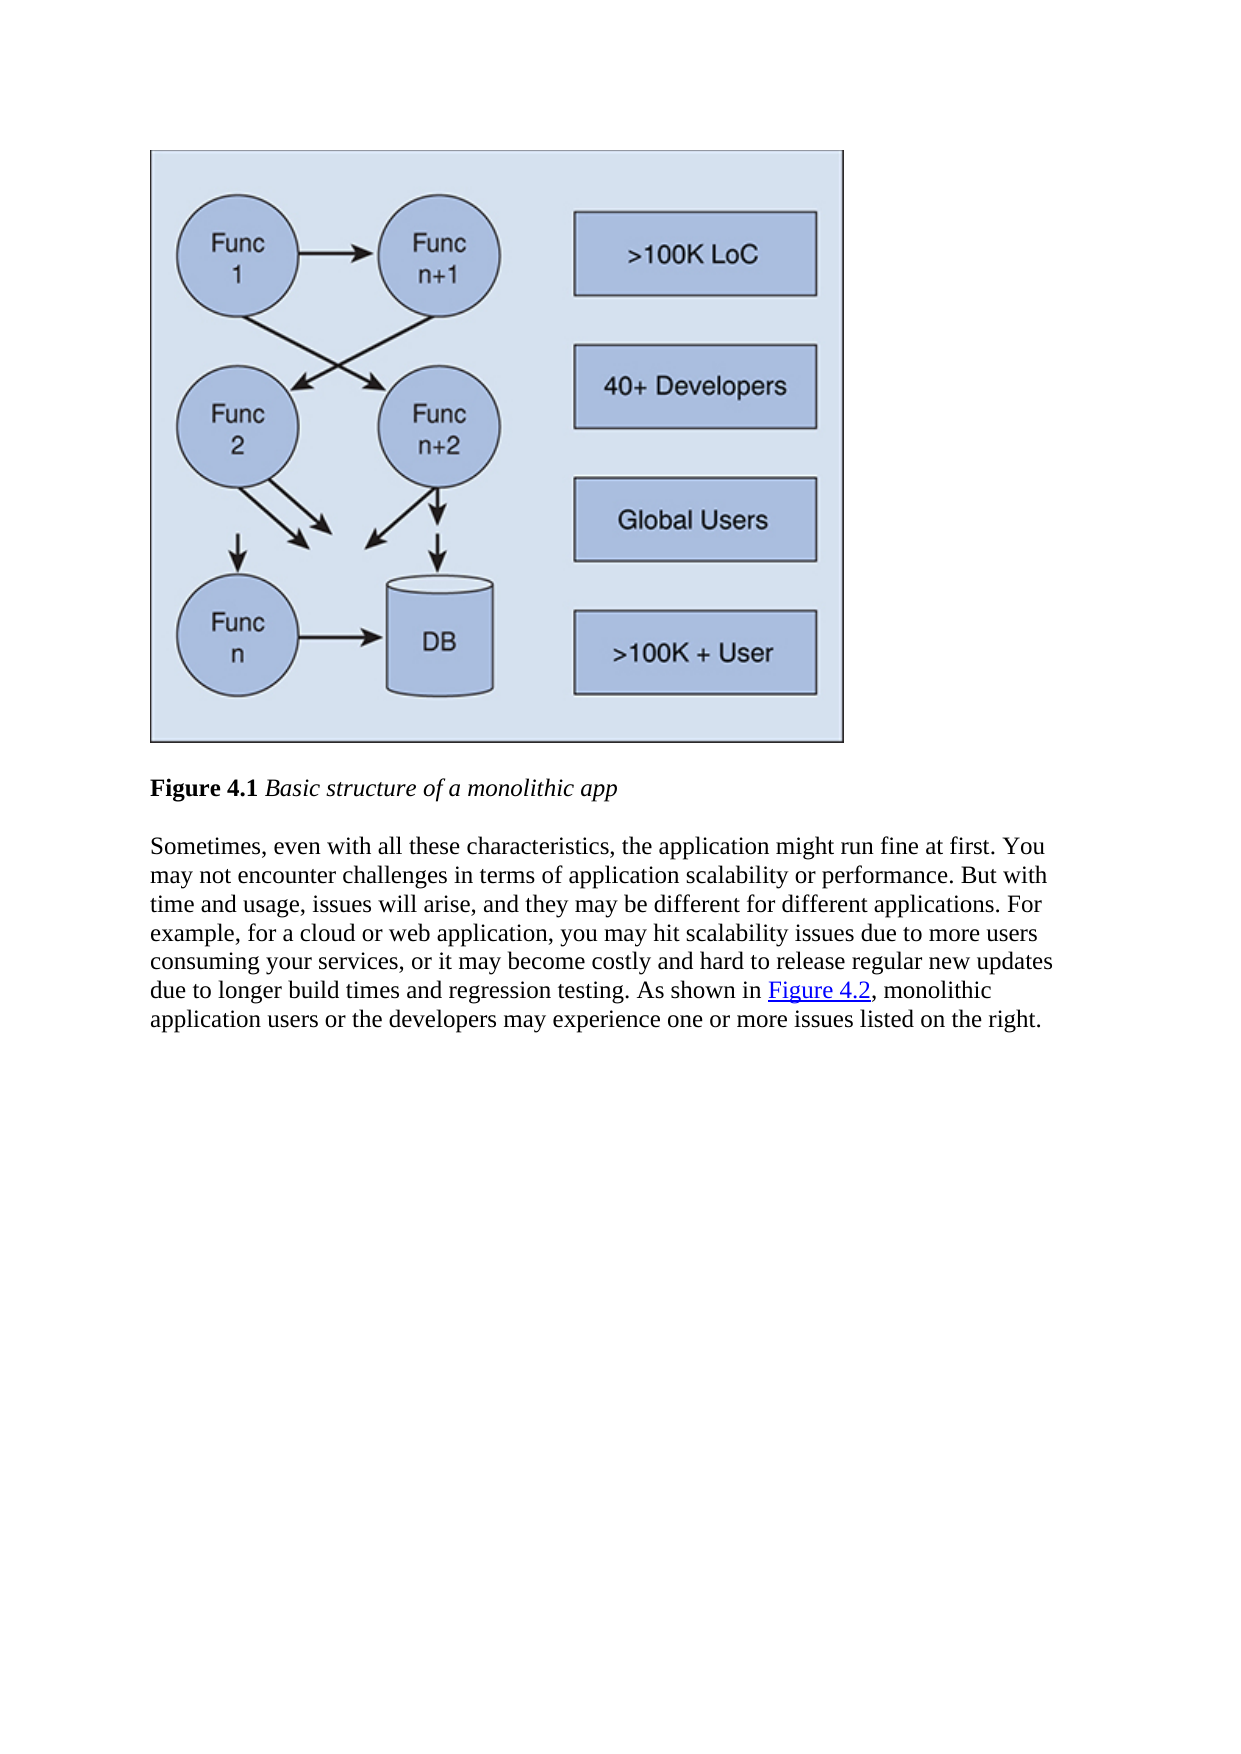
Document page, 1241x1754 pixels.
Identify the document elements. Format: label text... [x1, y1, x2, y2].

text Sometimes, even with all these characteristics, the application might run fine at first. You may not encounter challenges in terms of application scalability or performance. But with time and usage, issues will arise, and they may be different for different applications. For example, for a cloud or web application, you may hit scalability issues due to more users consuming your services, or it may become costly and hard to release regular new updates due to longer build times and regression testing. As shown in Figure 4.2, monolithic application users or the developers may experience one or more issues listed on the right. [150, 831, 1090, 1033]
text Figure 4.1 Basic structure of a monolithic app [150, 773, 1090, 802]
picture [150, 150, 844, 743]
